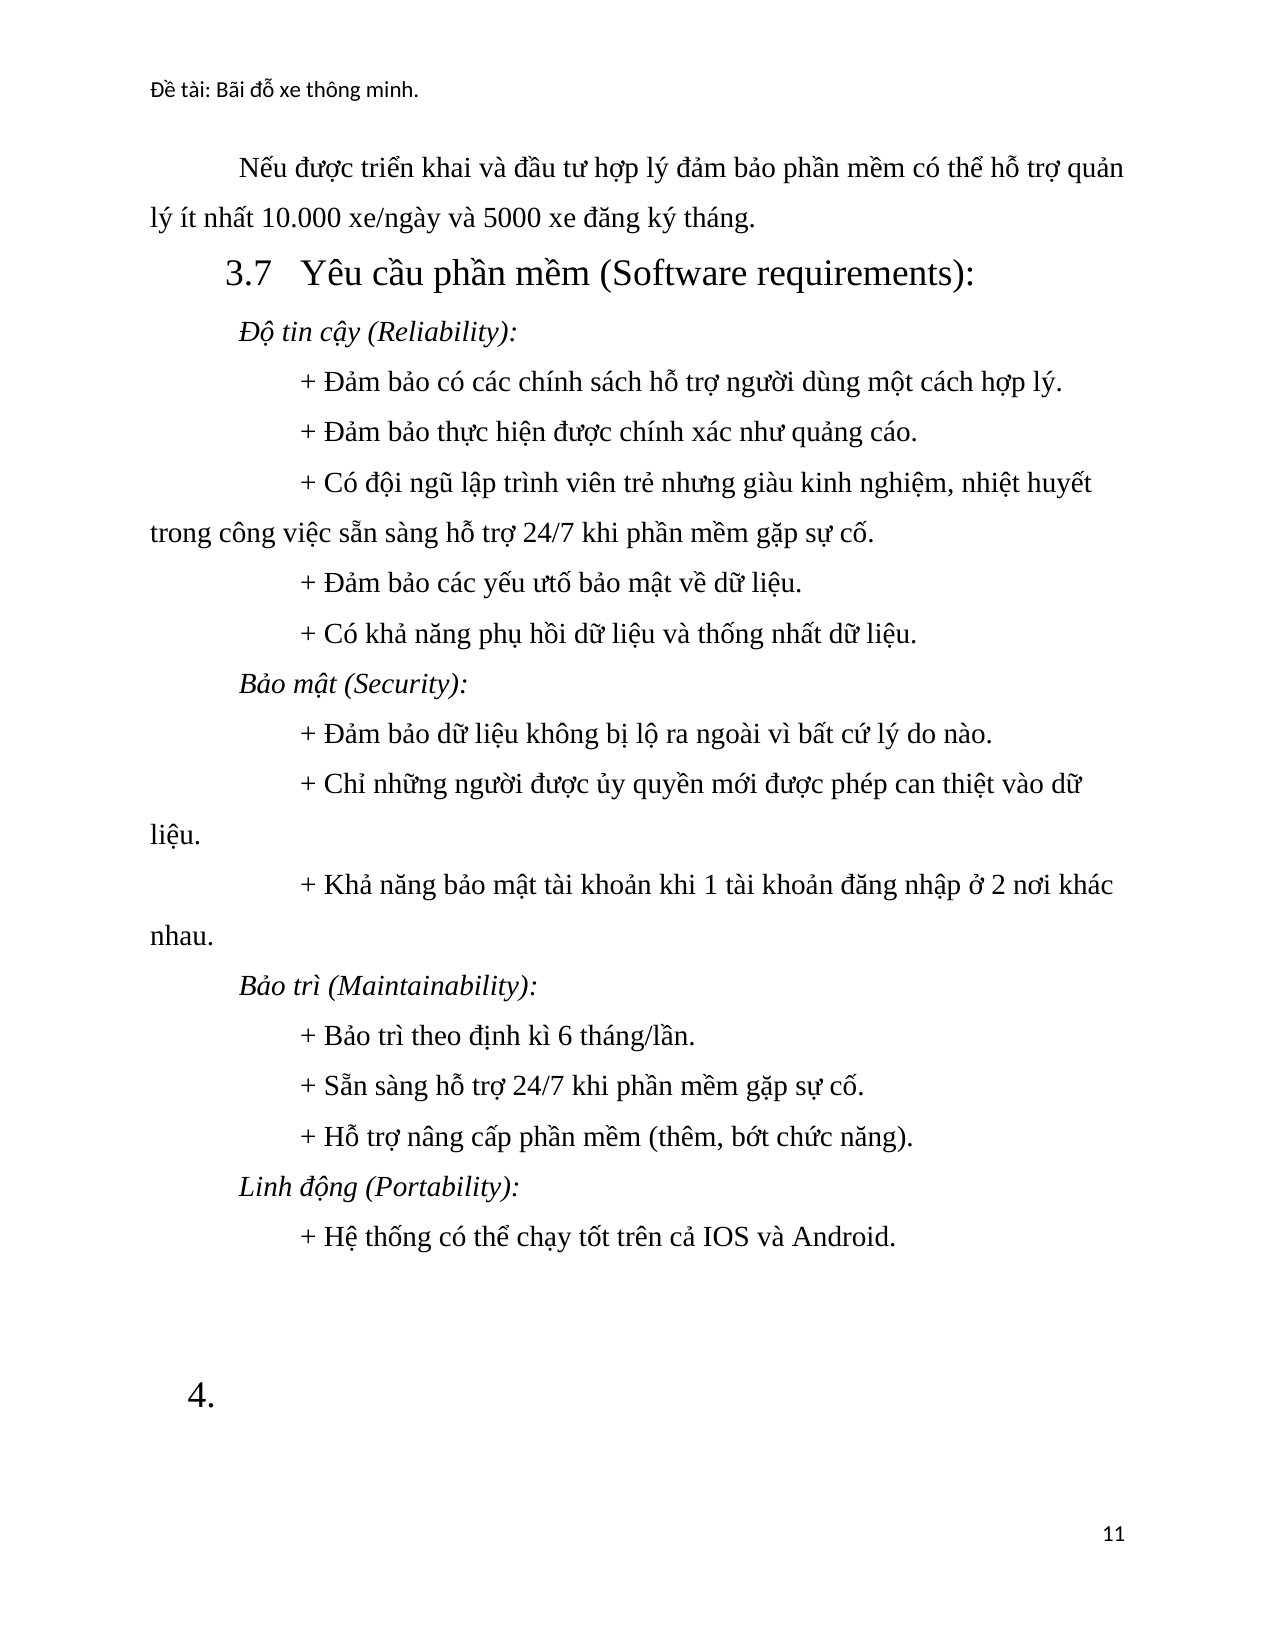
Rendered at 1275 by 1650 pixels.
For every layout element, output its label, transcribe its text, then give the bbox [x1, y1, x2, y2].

text Bảo trì (Maintainability): [150, 968, 1125, 1001]
text Linh động (Portability): [150, 1169, 1125, 1203]
text Yêu cầu phần mềm (Software requirements): [225, 251, 1125, 294]
text + Đảm bảo thực hiện được chính xác như quảng cáo. [150, 414, 1125, 448]
text + Hỗ trợ nâng cấp phần mềm (thêm, bớt chức năng). [150, 1119, 1125, 1152]
text Độ tin cậy (Reliability): [150, 314, 1125, 347]
text + Bảo trì theo định kì 6 tháng/lần. [150, 1018, 1125, 1052]
text + Đảm bảo có các chính sách hỗ trợ người dùng một cách hợp lý. [150, 364, 1125, 398]
text Nếu được triển khai và đầu tư hợp lý đảm bảo phần mềm có thể hỗ trợ quản lý ít nhất 10.000 xe/ngày và 5000 xe đăng ký tháng. [150, 150, 1125, 234]
text + Sẵn sàng hỗ trợ 24/7 khi phần mềm gặp sự cố. [150, 1068, 1125, 1102]
text + Có khả năng phụ hồi dữ liệu và thống nhất dữ liệu. [150, 616, 1125, 649]
text + Đảm bảo các yếu ưtố bảo mật về dữ liệu. [150, 565, 1125, 599]
text Bảo mật (Security): [150, 666, 1125, 699]
text + Khả năng bảo mật tài khoản khi 1 tài khoản đăng nhập ở 2 nơi khác nhau. [150, 867, 1125, 951]
text + Chỉ những người được ủy quyền mới được phép can thiệt vào dữ liệu. [150, 767, 1125, 851]
text + Hệ thống có thể chạy tốt trên cả IOS và Android. [150, 1219, 1125, 1253]
text + Có đội ngũ lập trình viên trẻ nhưng giàu kinh nghiệm, nhiệt huyết trong công việc sẵn sàng hỗ trợ 24/7 khi phần mềm gặp sự cố. [150, 465, 1125, 549]
text + Đảm bảo dữ liệu không bị lộ ra ngoài vì bất cứ lý do nào. [150, 716, 1125, 750]
